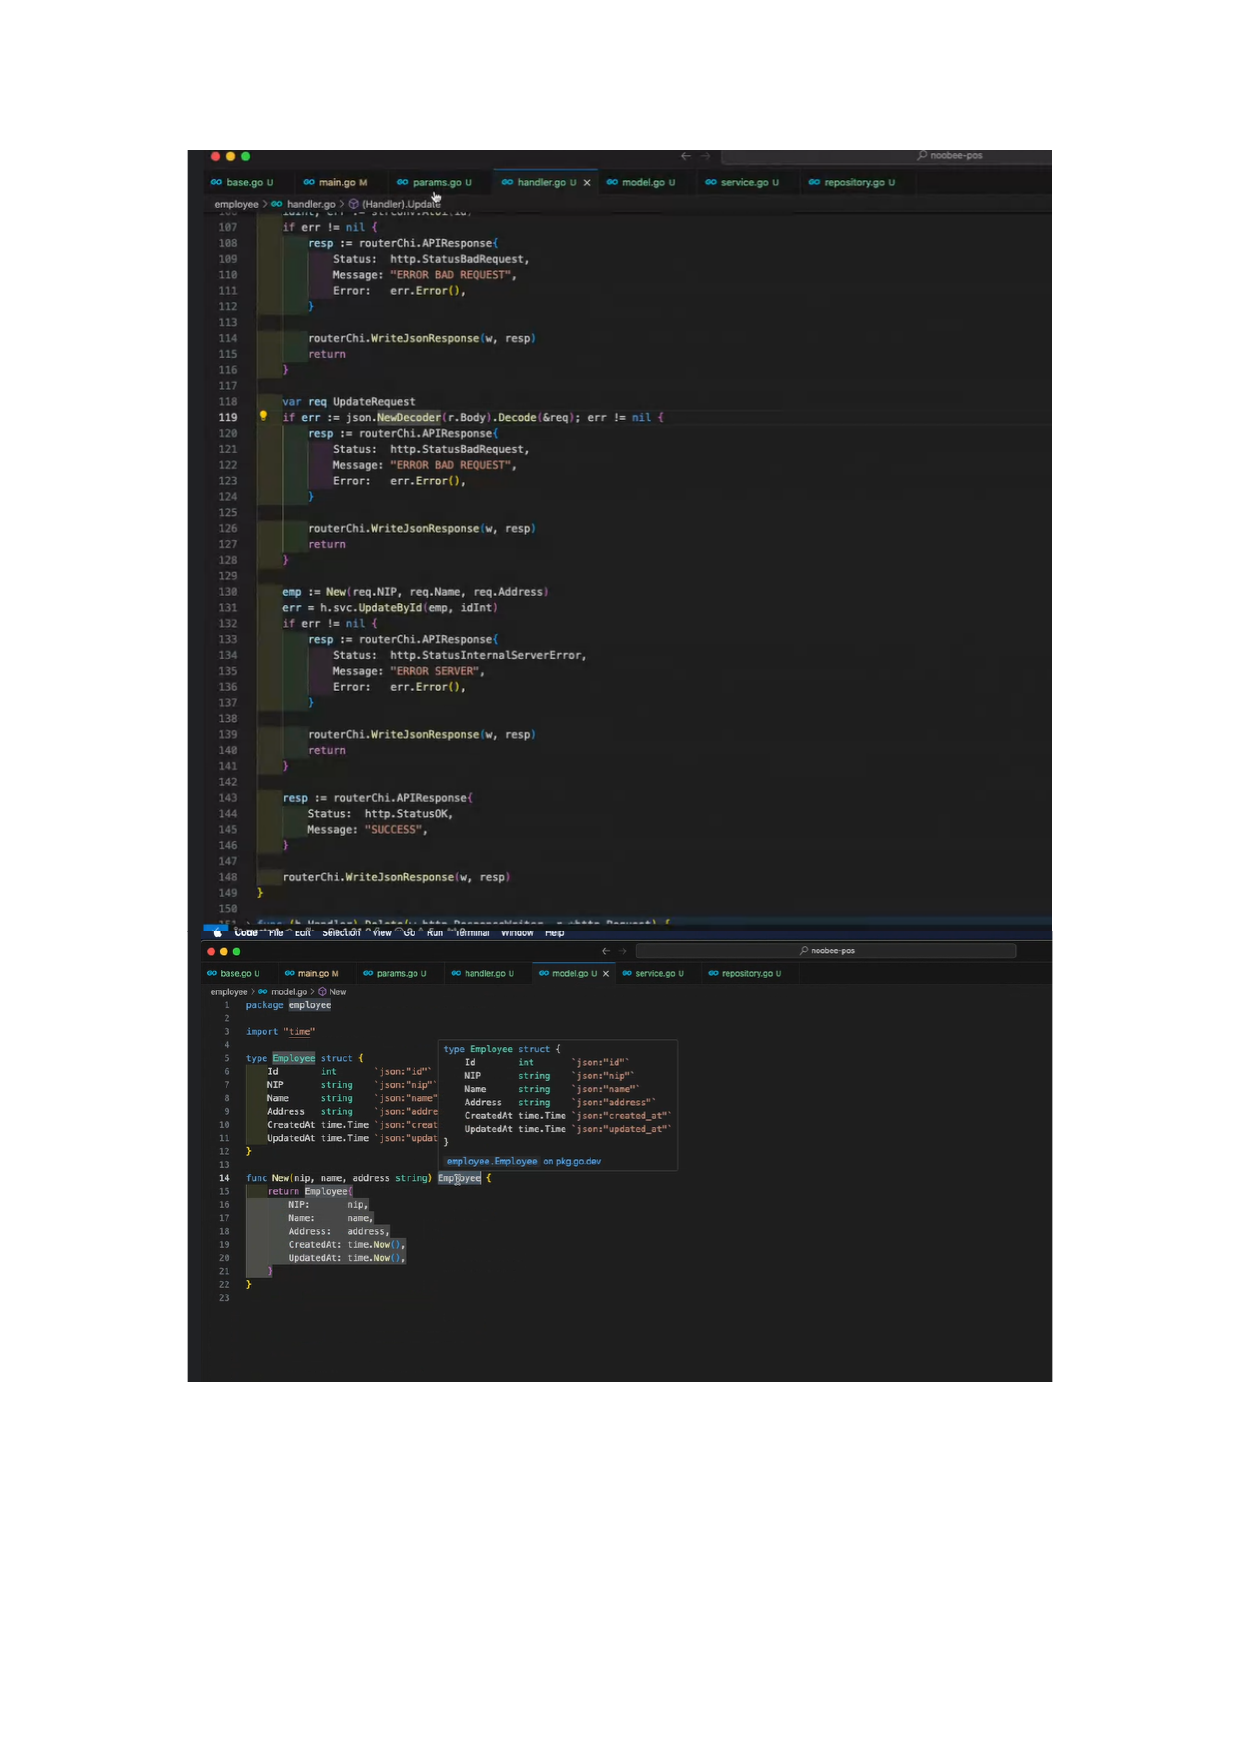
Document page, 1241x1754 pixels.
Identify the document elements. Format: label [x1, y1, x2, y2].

picture [187, 150, 1053, 1382]
